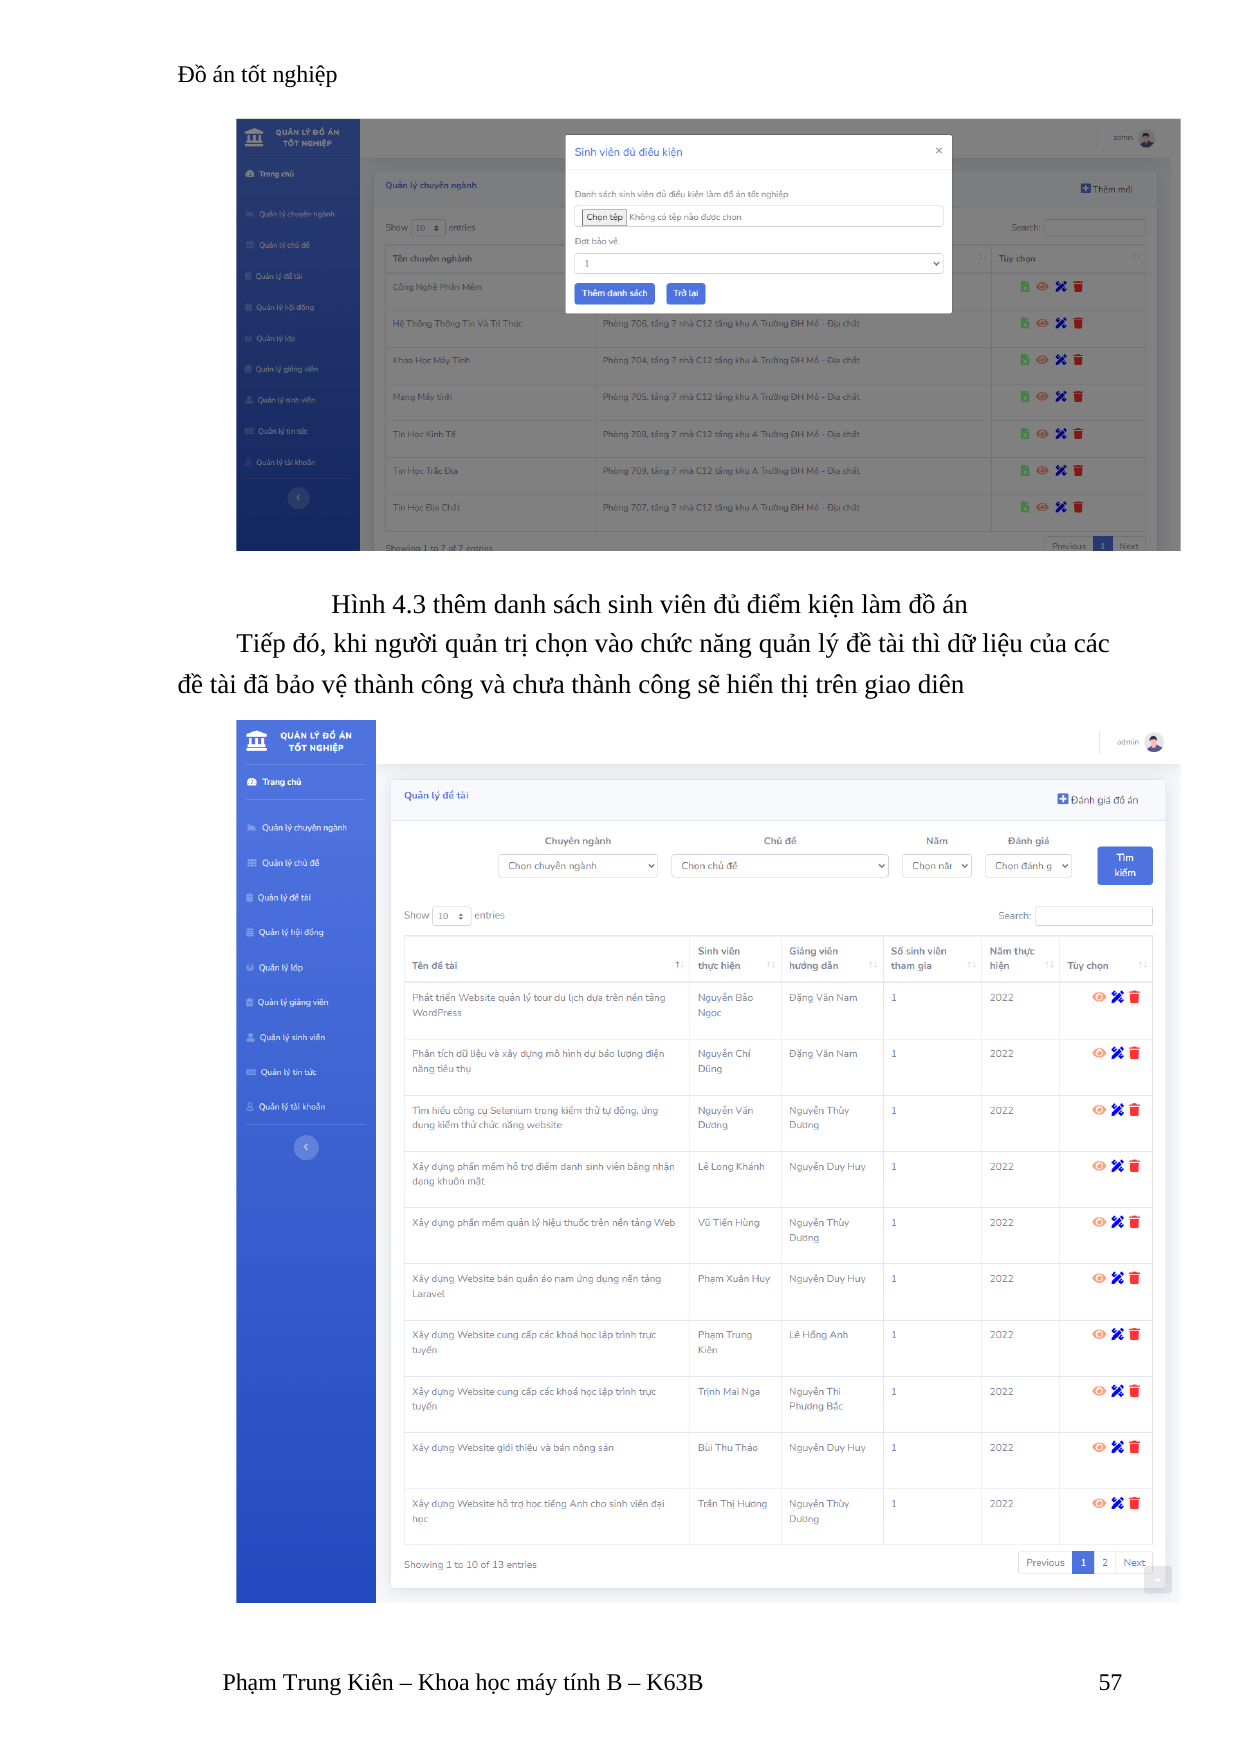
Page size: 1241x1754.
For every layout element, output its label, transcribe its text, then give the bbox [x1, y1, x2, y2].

picture [236, 720, 1181, 1603]
picture [236, 118, 1181, 551]
text Tiếp đó, khi người quản trị chọn vào chức năng quản lý đề tài thì dữ liệu của các đề tài đã bảo vệ thành công và chưa thành công sẽ hiển thị trên giao diên [177, 627, 1122, 699]
subtitle Hình 4.3 thêm danh sách sinh viên đủ điểm kiện làm đồ án [177, 584, 1122, 621]
